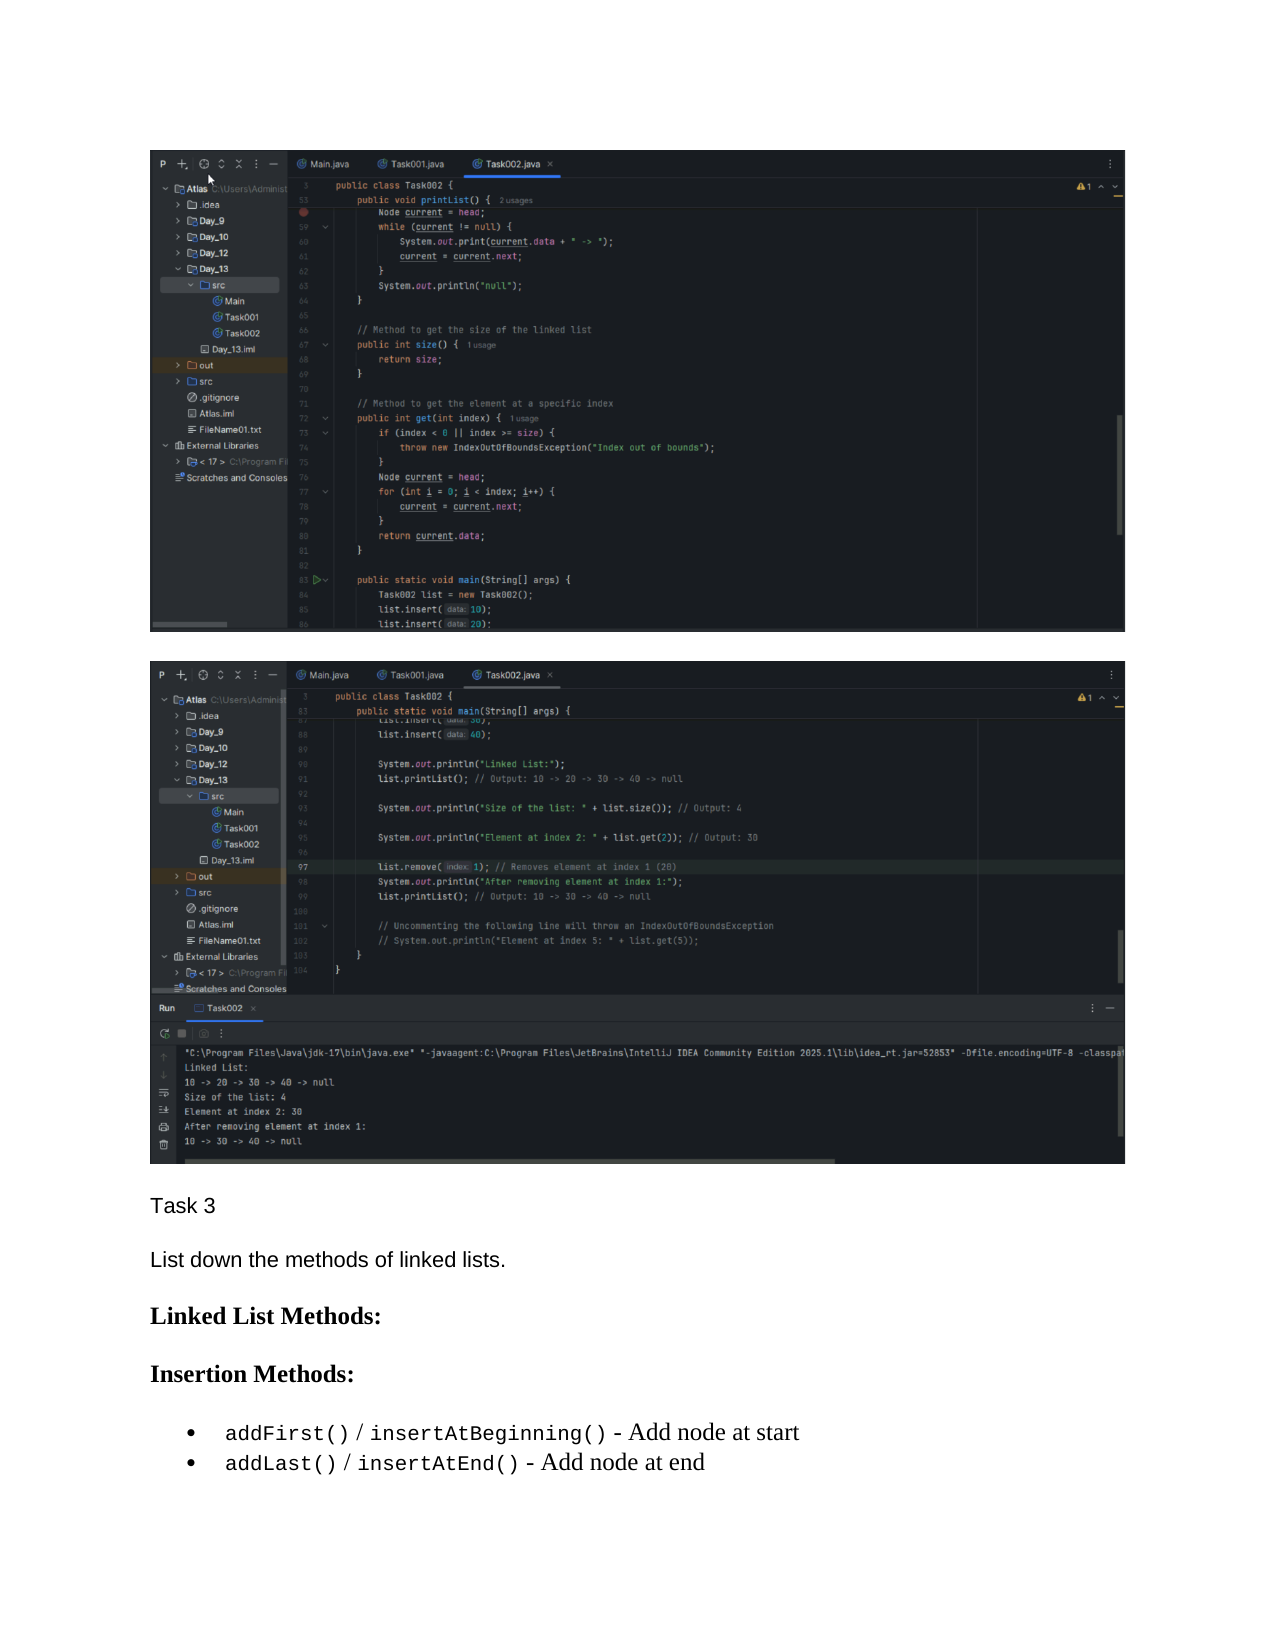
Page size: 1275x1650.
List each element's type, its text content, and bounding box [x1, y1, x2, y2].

list addLast() / insertAtEnd() - Add node at end [187, 1447, 1125, 1476]
text Task 3 [150, 1193, 1125, 1218]
picture [150, 661, 1125, 1164]
text Insertion Methods: [150, 1359, 1125, 1388]
text List down the methods of linked lists. [150, 1247, 1125, 1272]
picture [150, 150, 1125, 632]
list addFirst() / insertAtBeginning() - Add node at start [187, 1417, 1125, 1447]
text Linked List Methods: [150, 1301, 1125, 1330]
